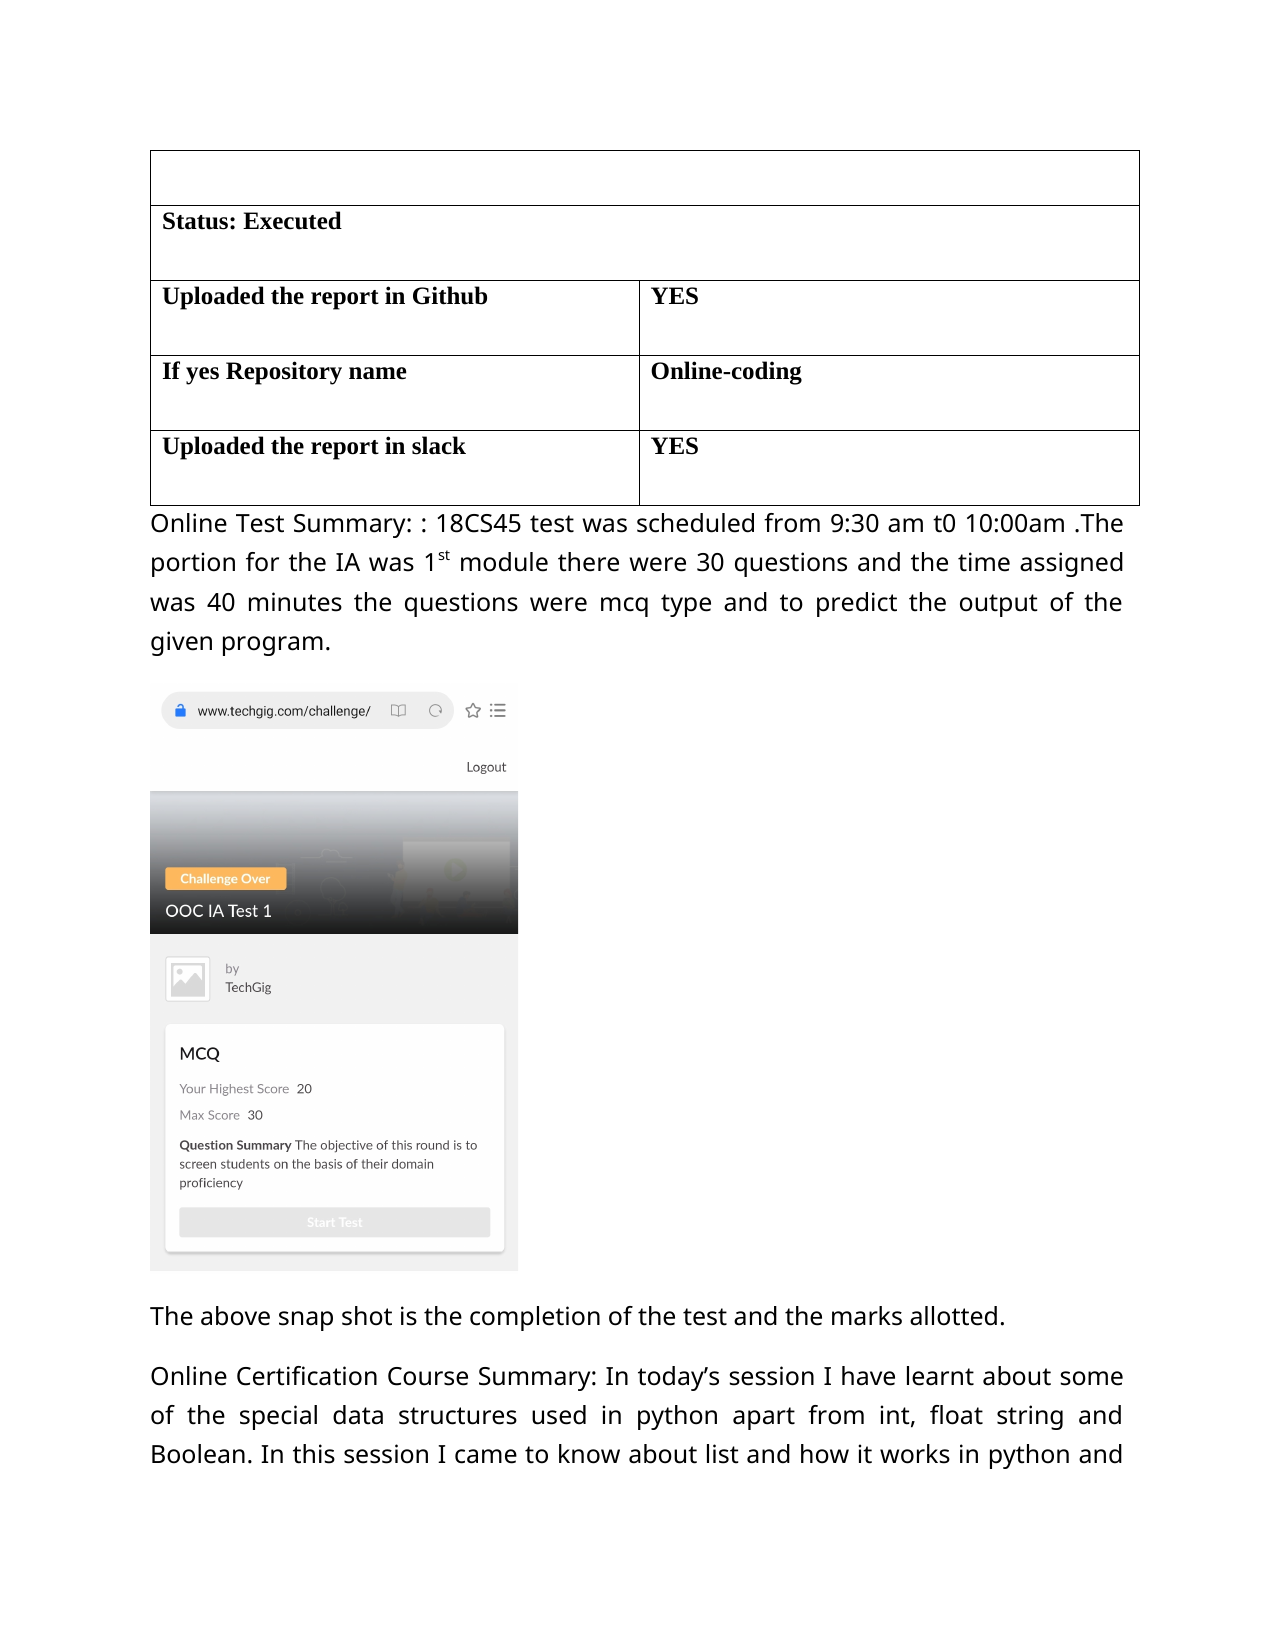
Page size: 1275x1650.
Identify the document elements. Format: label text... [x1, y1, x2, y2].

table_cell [151, 151, 1139, 205]
picture [150, 683, 519, 1274]
table_cell Uploaded the report in slack [151, 431, 639, 505]
table_cell Uploaded the report in Github [151, 281, 639, 355]
table_cell Status: Executed [151, 206, 1139, 280]
table_cell If yes Repository name [151, 356, 639, 430]
table_cell Online-coding [640, 356, 1139, 430]
table_cell YES [640, 281, 1139, 355]
text The above snap shot is the completion of the test and the marks allotted. [150, 1298, 1125, 1332]
text Online Test Summary: : 18CS45 test was scheduled from 9:30 am t0 10:00am .The portion for the IA was 1st module there were 30 questions and the time assigned was 40 minutes the questions were mcq type and to predict the output of the given program. [150, 506, 1125, 657]
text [150, 1358, 1125, 1471]
table_cell YES [640, 431, 1139, 505]
